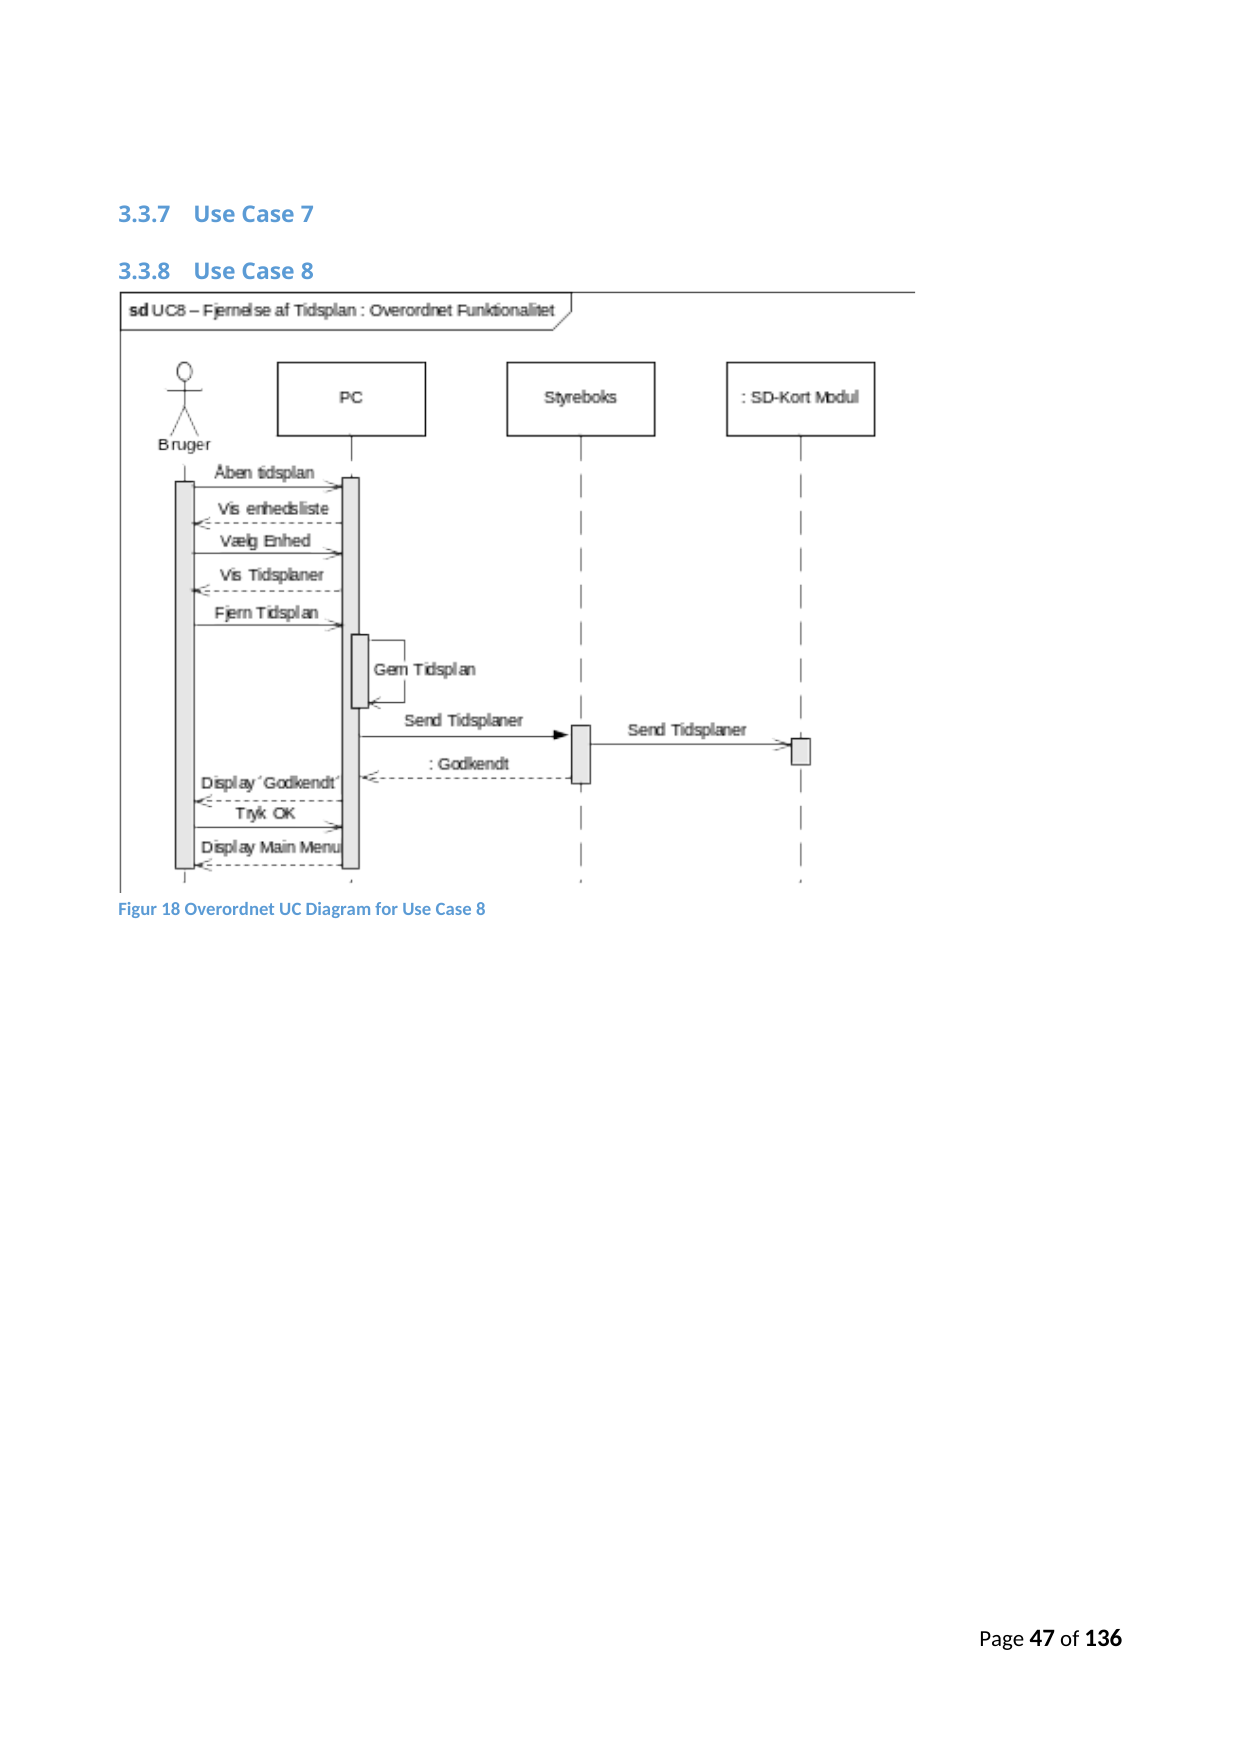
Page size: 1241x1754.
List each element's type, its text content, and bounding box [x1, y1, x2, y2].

text Figur 18 Overordnet UC Diagram for Use Case 8 [118, 897, 1122, 919]
subtitle Use Case 8 [118, 255, 1122, 286]
subtitle Use Case 7 [118, 198, 1122, 229]
